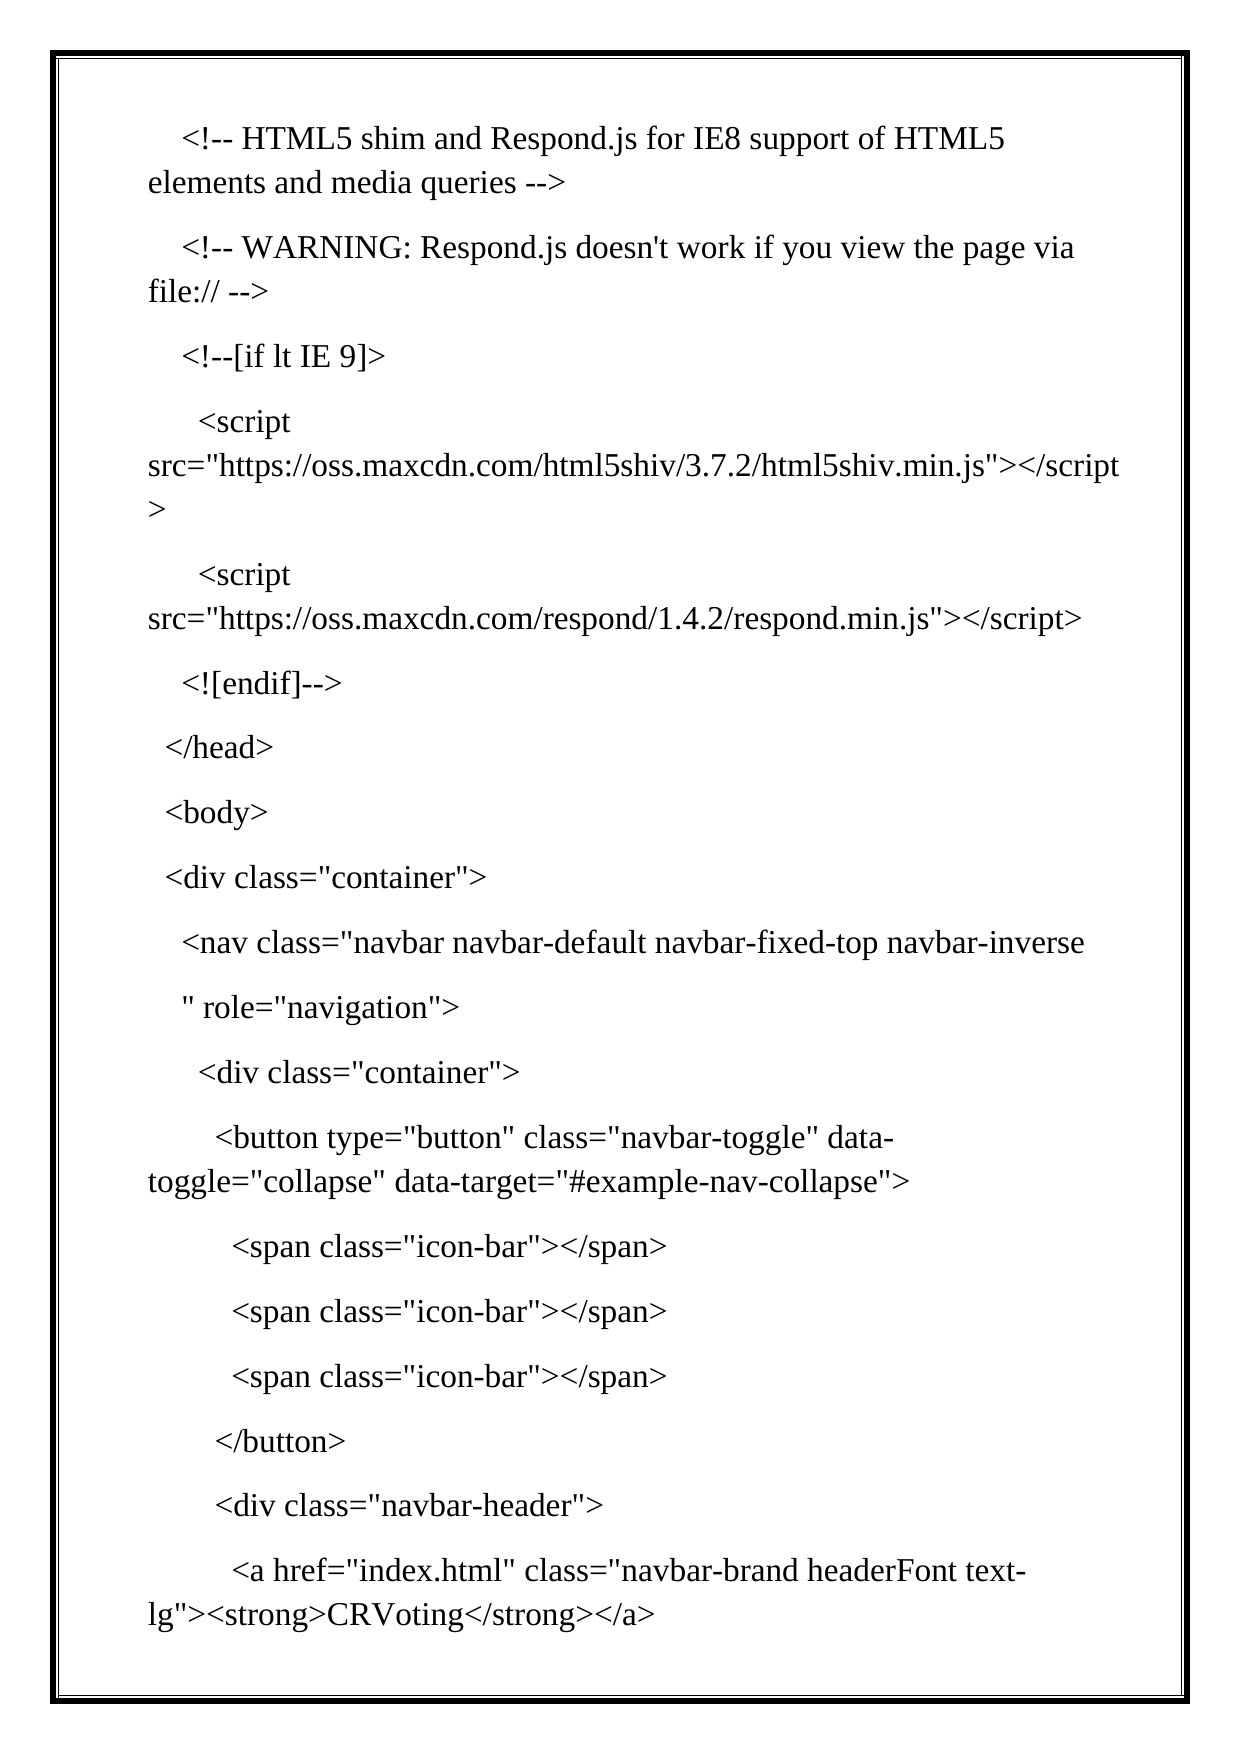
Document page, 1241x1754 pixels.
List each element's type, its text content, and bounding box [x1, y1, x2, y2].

text <button type="button" class="navbar-toggle" data-toggle="collapse" data-target="#example-nav-collapse"> [148, 1117, 1122, 1199]
text <nav class="navbar navbar-default navbar-fixed-top navbar-inverse [148, 922, 1122, 961]
text <script src="https://oss.maxcdn.com/html5shiv/3.7.2/html5shiv.min.js"></script> [148, 401, 1122, 527]
text <div class="container"> [148, 858, 1122, 896]
text <a href="index.html" class="navbar-brand headerFont text-lg"><strong>CRVoting</strong></a> [148, 1551, 1122, 1633]
text <!-- WARNING: Respond.js doesn't work if you view the page via file:// --> [148, 227, 1122, 309]
text <span class="icon-bar"></span> [148, 1291, 1122, 1329]
text <!--[if lt IE 9]> [148, 336, 1122, 374]
text <span class="icon-bar"></span> [148, 1356, 1122, 1394]
text <![endif]--> [148, 663, 1122, 701]
text " role="navigation"> [148, 987, 1122, 1026]
text </button> [148, 1421, 1122, 1459]
text <span class="icon-bar"></span> [148, 1226, 1122, 1264]
text <div class="container"> [148, 1052, 1122, 1091]
text <div class="navbar-header"> [148, 1486, 1122, 1524]
text <!-- HTML5 shim and Respond.js for IE8 support of HTML5 elements and media queries --> [148, 118, 1122, 201]
text <body> [148, 793, 1122, 831]
text <script src="https://oss.maxcdn.com/respond/1.4.2/respond.min.js"></script> [148, 554, 1122, 636]
text </head> [148, 728, 1122, 766]
